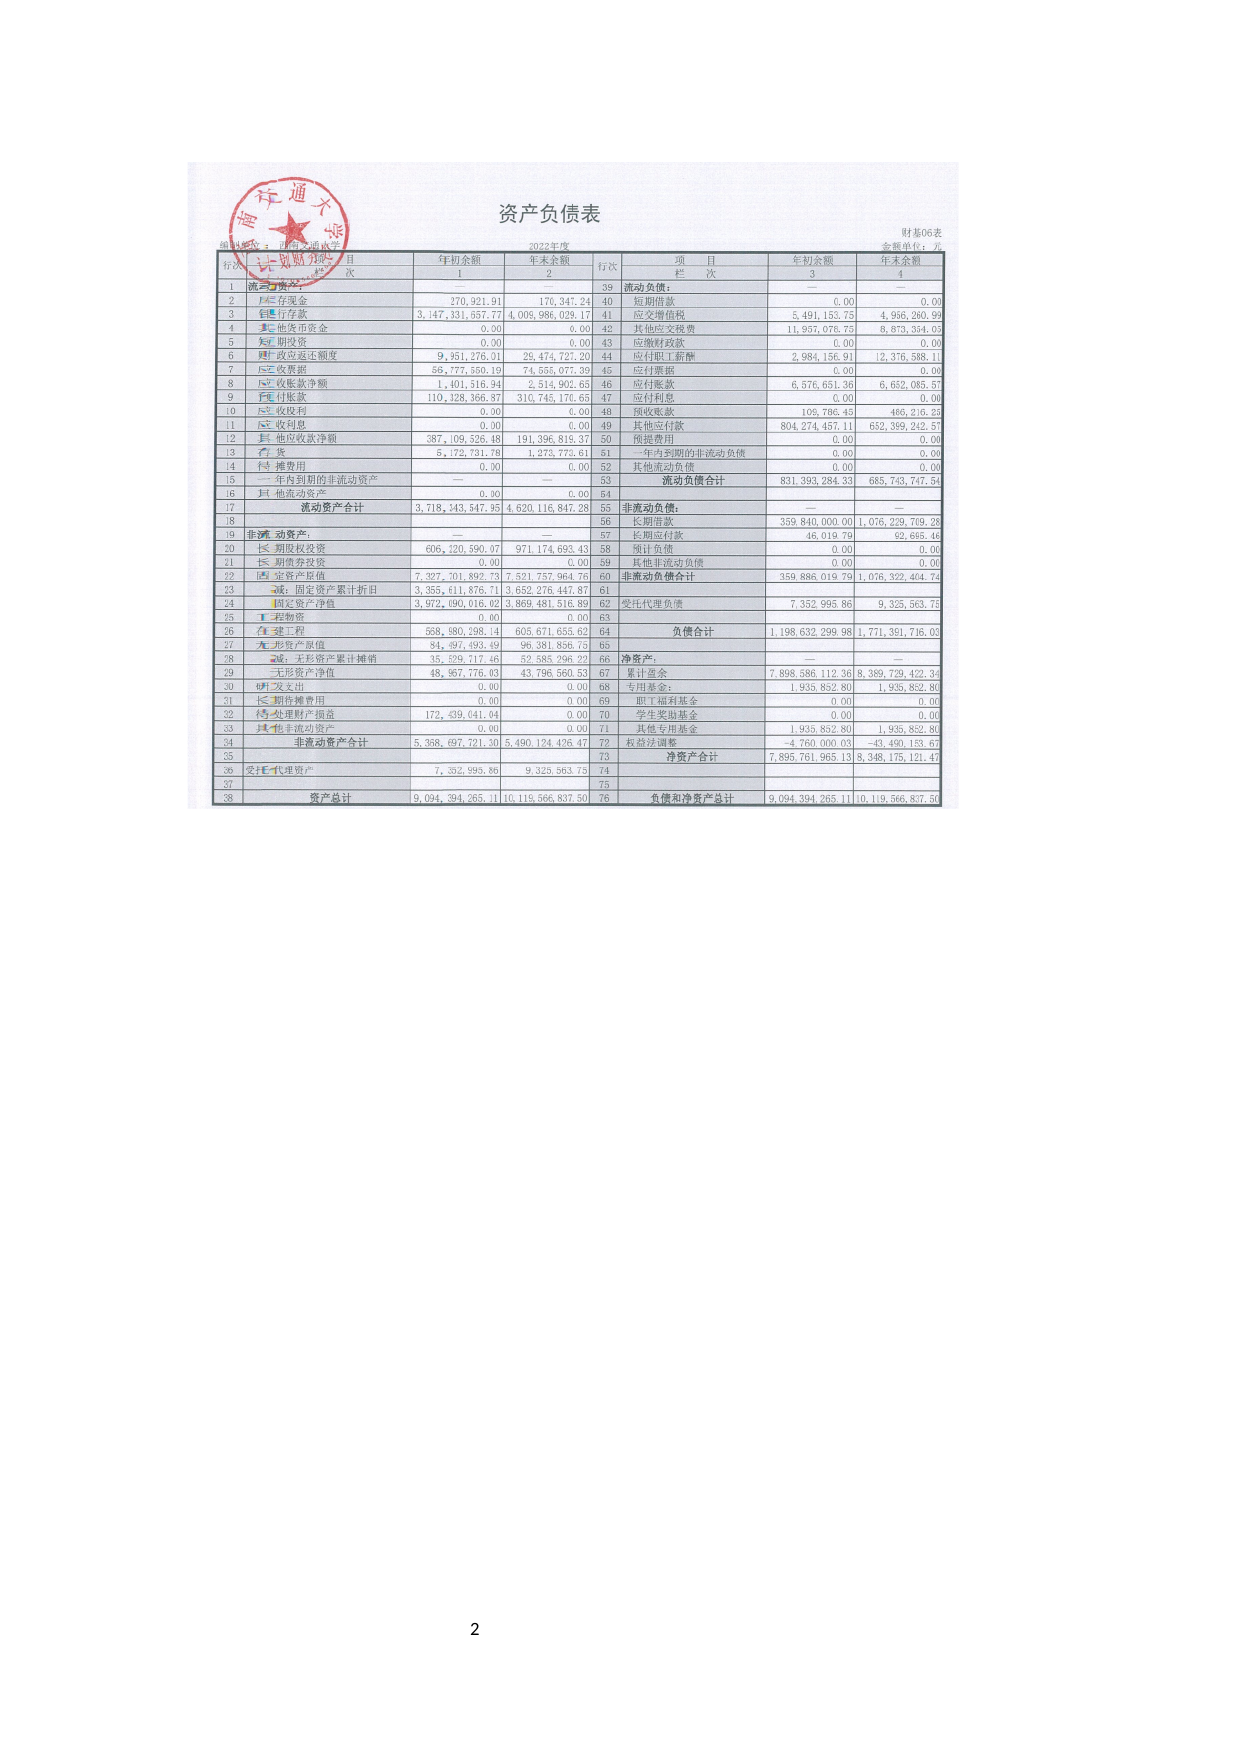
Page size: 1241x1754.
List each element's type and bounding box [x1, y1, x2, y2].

picture [187, 162, 959, 809]
